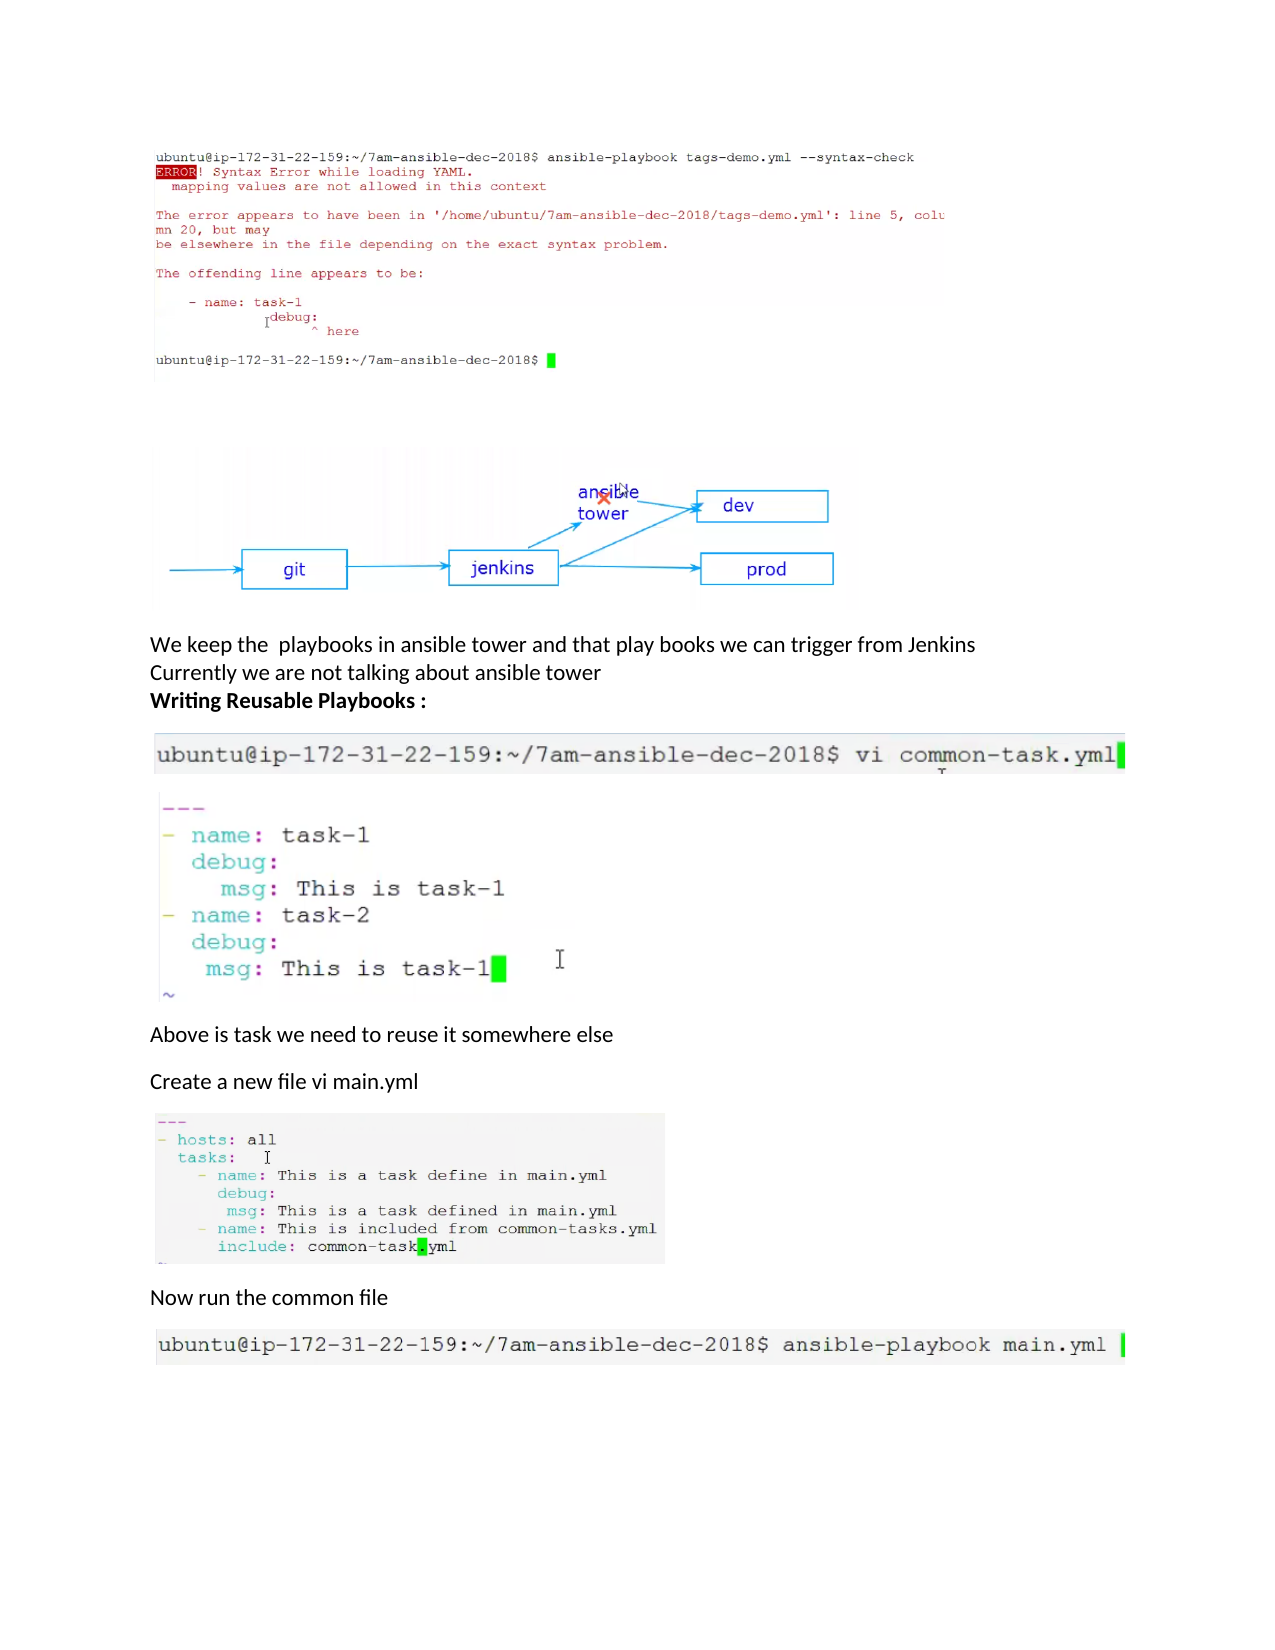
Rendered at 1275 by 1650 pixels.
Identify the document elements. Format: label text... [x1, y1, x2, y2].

picture [150, 792, 575, 1002]
text Currently we are not talking about ansible tower [150, 658, 1125, 687]
text Now run the common file [150, 1283, 1125, 1311]
text Above is task we need to reuse it somewhere else [150, 1020, 1125, 1048]
text Writing Reusable Playbooks : [150, 687, 1125, 714]
picture [150, 1113, 665, 1264]
picture [150, 1329, 1125, 1365]
picture [150, 150, 945, 382]
text We keep the playbooks in ansible tower and that play books we can trigger from Jenkins [150, 631, 1125, 658]
picture [150, 447, 859, 612]
picture [150, 733, 1125, 774]
text Create a new file vi main.yml [150, 1067, 1125, 1095]
